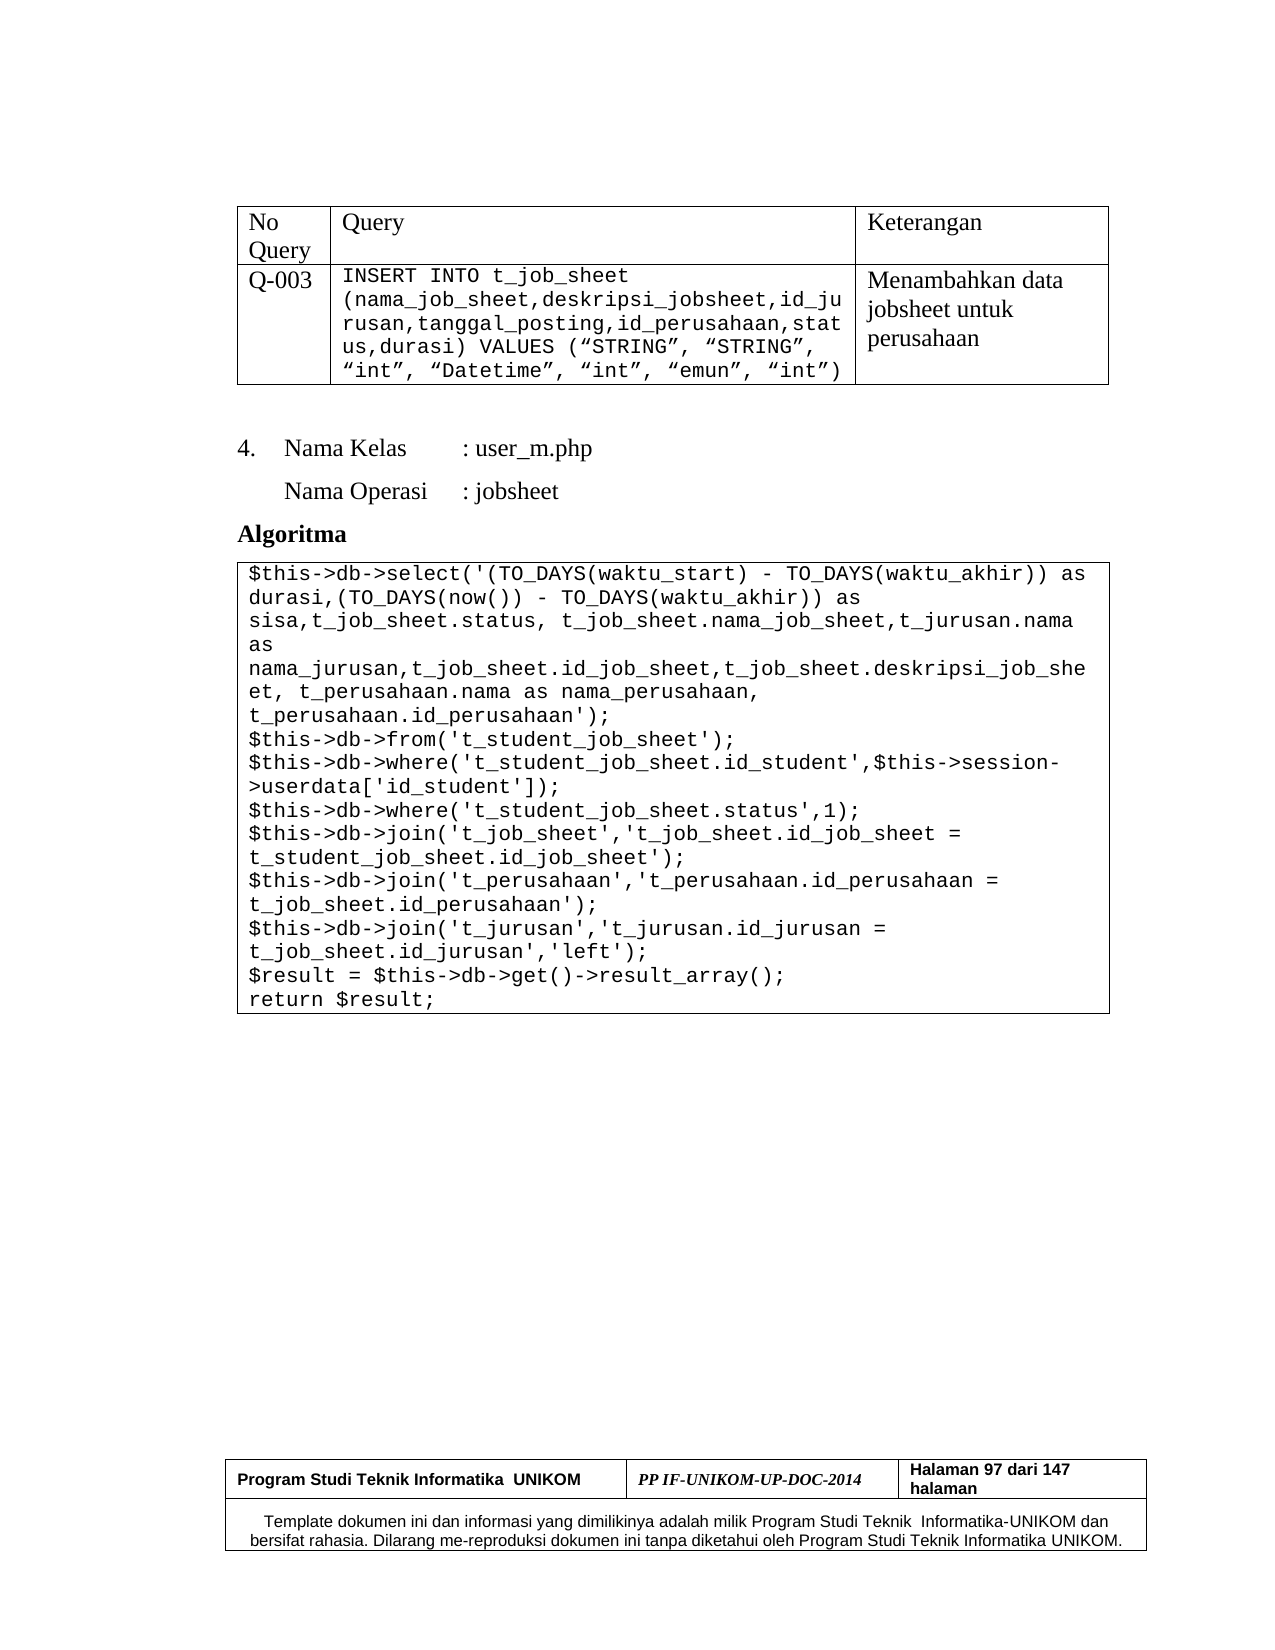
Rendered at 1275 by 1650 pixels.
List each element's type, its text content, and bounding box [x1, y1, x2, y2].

table_cell INSERT INTO t_job_sheet (nama_job_sheet,deskripsi_jobsheet,id_jurusan,tanggal_posting,id_perusahaan,status,durasi) VALUES (“STRING”, “STRING”, “int”, “Datetime”, “int”, “emun”, “int”) [331, 265, 855, 383]
table_header Keterangan [856, 207, 1108, 264]
table_header $this->db->select('(TO_DAYS(waktu_start) - TO_DAYS(waktu_akhir)) as durasi,(TO_DAYS(now()) - TO_DAYS(waktu_akhir)) as sisa,t_job_sheet.status, t_job_sheet.nama_job_sheet,t_jurusan.nama as nama_jurusan,t_job_sheet.id_job_sheet,t_job_sheet.deskripsi_job_sheet, t_perusahaan.nama as nama_perusahaan, t_perusahaan.id_perusahaan'); $this->db->from('t_student_job_sheet'); $this->db->where('t_student_job_sheet.id_student',$this->session->userdata['id_student']); $this->db->where('t_student_job_sheet.status',1); $this->db->join('t_job_sheet','t_job_sheet.id_job_sheet = t_student_job_sheet.id_job_sheet'); $this->db->join('t_perusahaan','t_perusahaan.id_perusahaan = t_job_sheet.id_perusahaan'); $this->db->join('t_jurusan','t_jurusan.id_jurusan = t_job_sheet.id_jurusan','left'); $result = $this->db->get()->result_array(); return $result; [238, 563, 1109, 1012]
table_header No Query [238, 207, 330, 264]
table_cell Q-003 [238, 265, 330, 383]
text 4. Nama Kelas : user_m.php [237, 433, 1098, 461]
table_header Query [331, 207, 855, 264]
text Nama Operasi : jobsheet [237, 476, 1098, 504]
table_cell Menambahkan data jobsheet untuk perusahaan [856, 265, 1108, 383]
text Algoritma [237, 519, 1098, 548]
